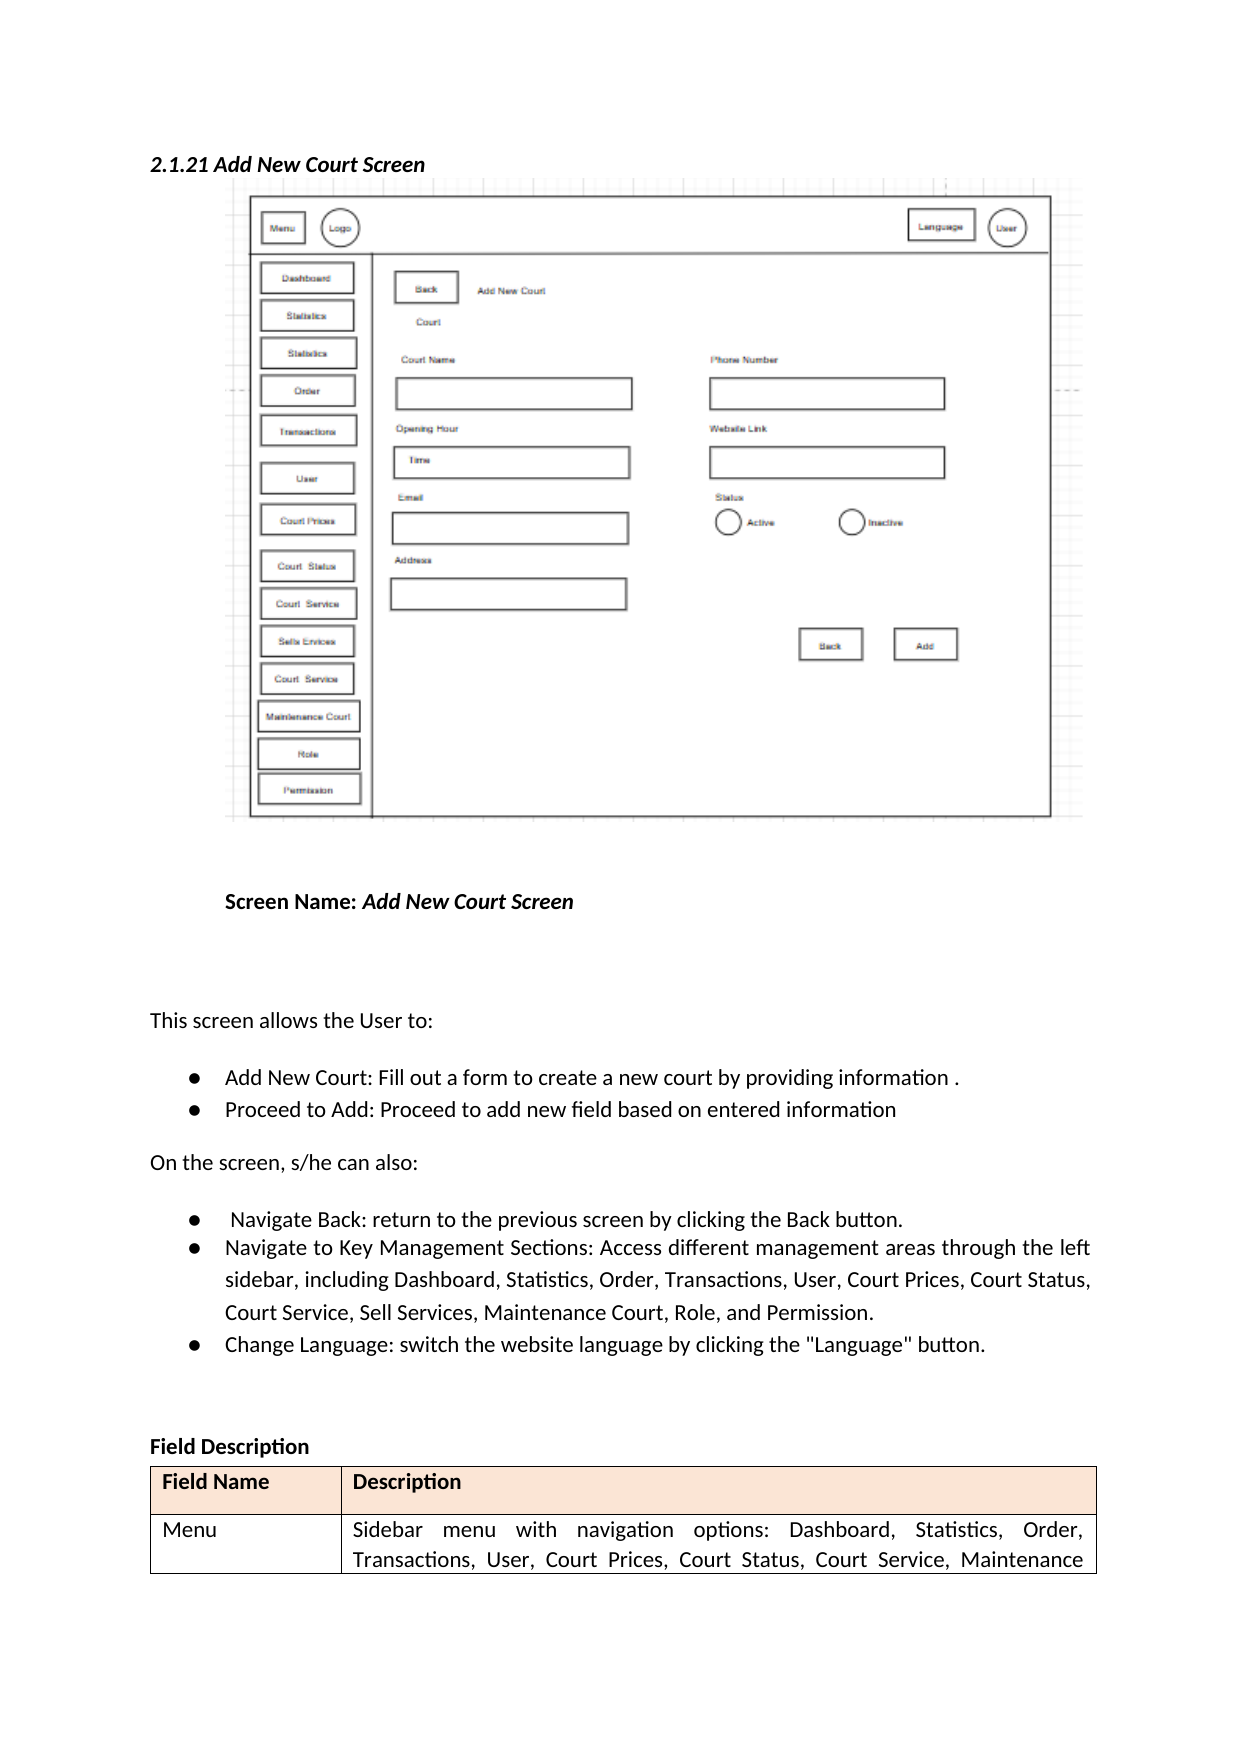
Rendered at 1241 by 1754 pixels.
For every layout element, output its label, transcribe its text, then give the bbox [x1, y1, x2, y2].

subtitle 2.1.21 Add New Court Screen [150, 150, 1093, 178]
list Proceed to Add: Proceed to add new field based on entered information [187, 1095, 1093, 1123]
picture [225, 178, 1083, 822]
list Add New Court: Fill out a form to create a new court by providing information . [187, 1063, 1093, 1091]
list Change Language: switch the website language by clicking the "Language" button. [187, 1330, 1093, 1358]
list Navigate to Key Management Sections: Access different management areas through the left sidebar, including Dashboard, Statistics, Order, Transactions, User, Court Prices, Court Status, Court Service, Sell Services, Maintenance Court, Role, and Permission. [187, 1233, 1093, 1326]
text Screen Name: Add New Court Screen [225, 887, 1093, 915]
text Field Description [150, 1432, 1093, 1460]
text This screen allows the User to: [150, 1006, 1093, 1034]
text On the screen, s/he can also: [150, 1148, 1093, 1176]
list Navigate Back: return to the previous screen by clicking the Back button. [187, 1205, 1093, 1233]
